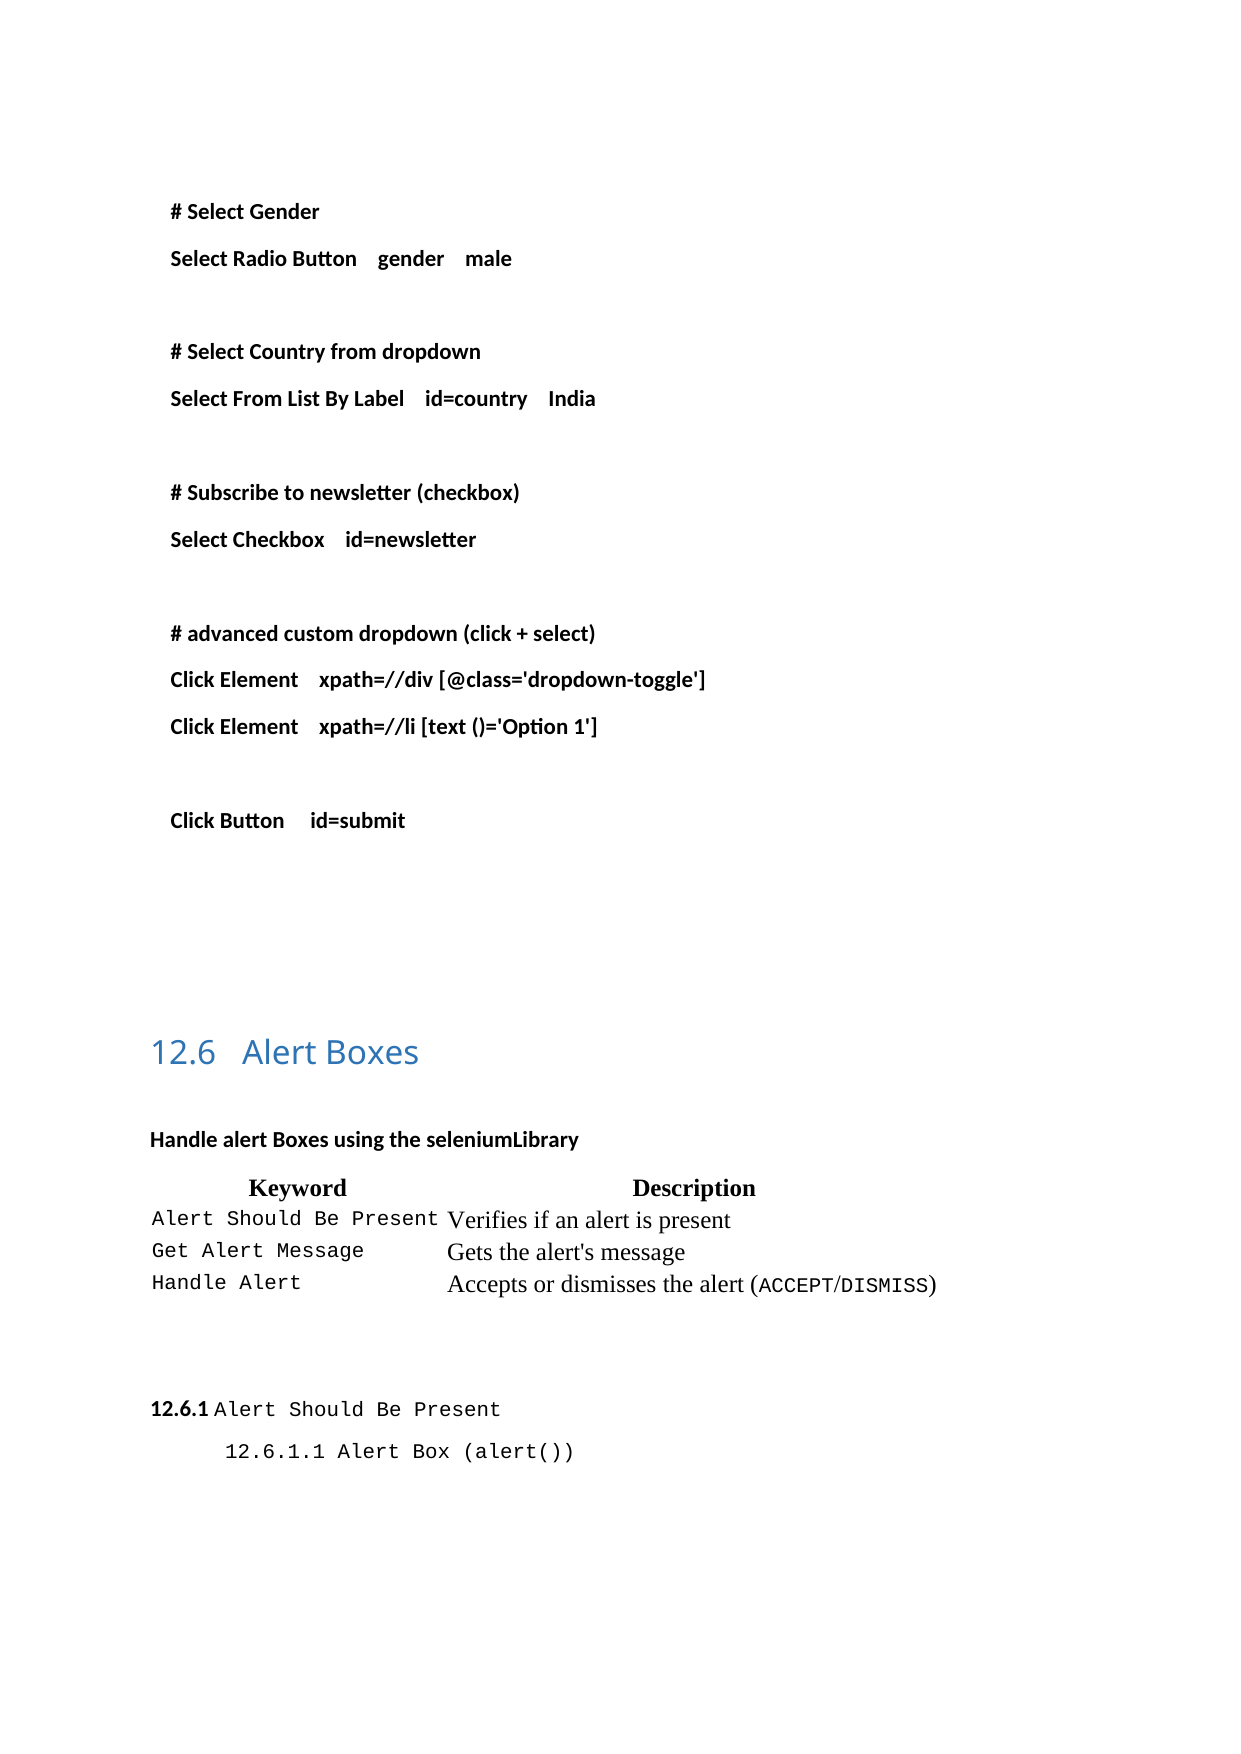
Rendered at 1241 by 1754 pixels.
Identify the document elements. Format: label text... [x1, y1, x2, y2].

text Select Radio Button gender male [150, 244, 1090, 272]
text 12.6.1.1 Alert Box (alert()) [150, 1441, 1090, 1465]
text # Select Gender [150, 197, 1090, 225]
table_cell Handle Alert [150, 1268, 445, 1300]
text # Subscribe to newsletter (checkbox) [150, 478, 1090, 506]
table_cell Accepts or dismisses the alert (ACCEPT/DISMISS) [445, 1268, 943, 1300]
text Click Element xpath=//li [text ()='Option 1'] [150, 712, 1090, 741]
text 12.6.1 Alert Should Be Present [150, 1394, 1090, 1422]
text Click Element xpath=//div [@class='dropdown-toggle'] [150, 666, 1090, 694]
table_cell Gets the alert's message [445, 1236, 943, 1267]
subtitle 12.6 Alert Boxes [150, 1029, 1090, 1074]
text # Select Country from dropdown [150, 337, 1090, 366]
table_cell Get Alert Message [150, 1236, 445, 1267]
table_header Description [445, 1172, 943, 1204]
table_header Keyword [150, 1172, 445, 1204]
text Select From List By Label id=country India [150, 384, 1090, 412]
text Handle alert Boxes using the seleniumLibrary [150, 1125, 1090, 1153]
text # advanced custom dropdown (click + select) [150, 619, 1090, 647]
text Click Button id=submit [150, 806, 1090, 834]
table_cell Verifies if an alert is present [445, 1204, 943, 1236]
table_cell Alert Should Be Present [150, 1204, 445, 1236]
text Select Checkbox id=newsletter [150, 525, 1090, 553]
